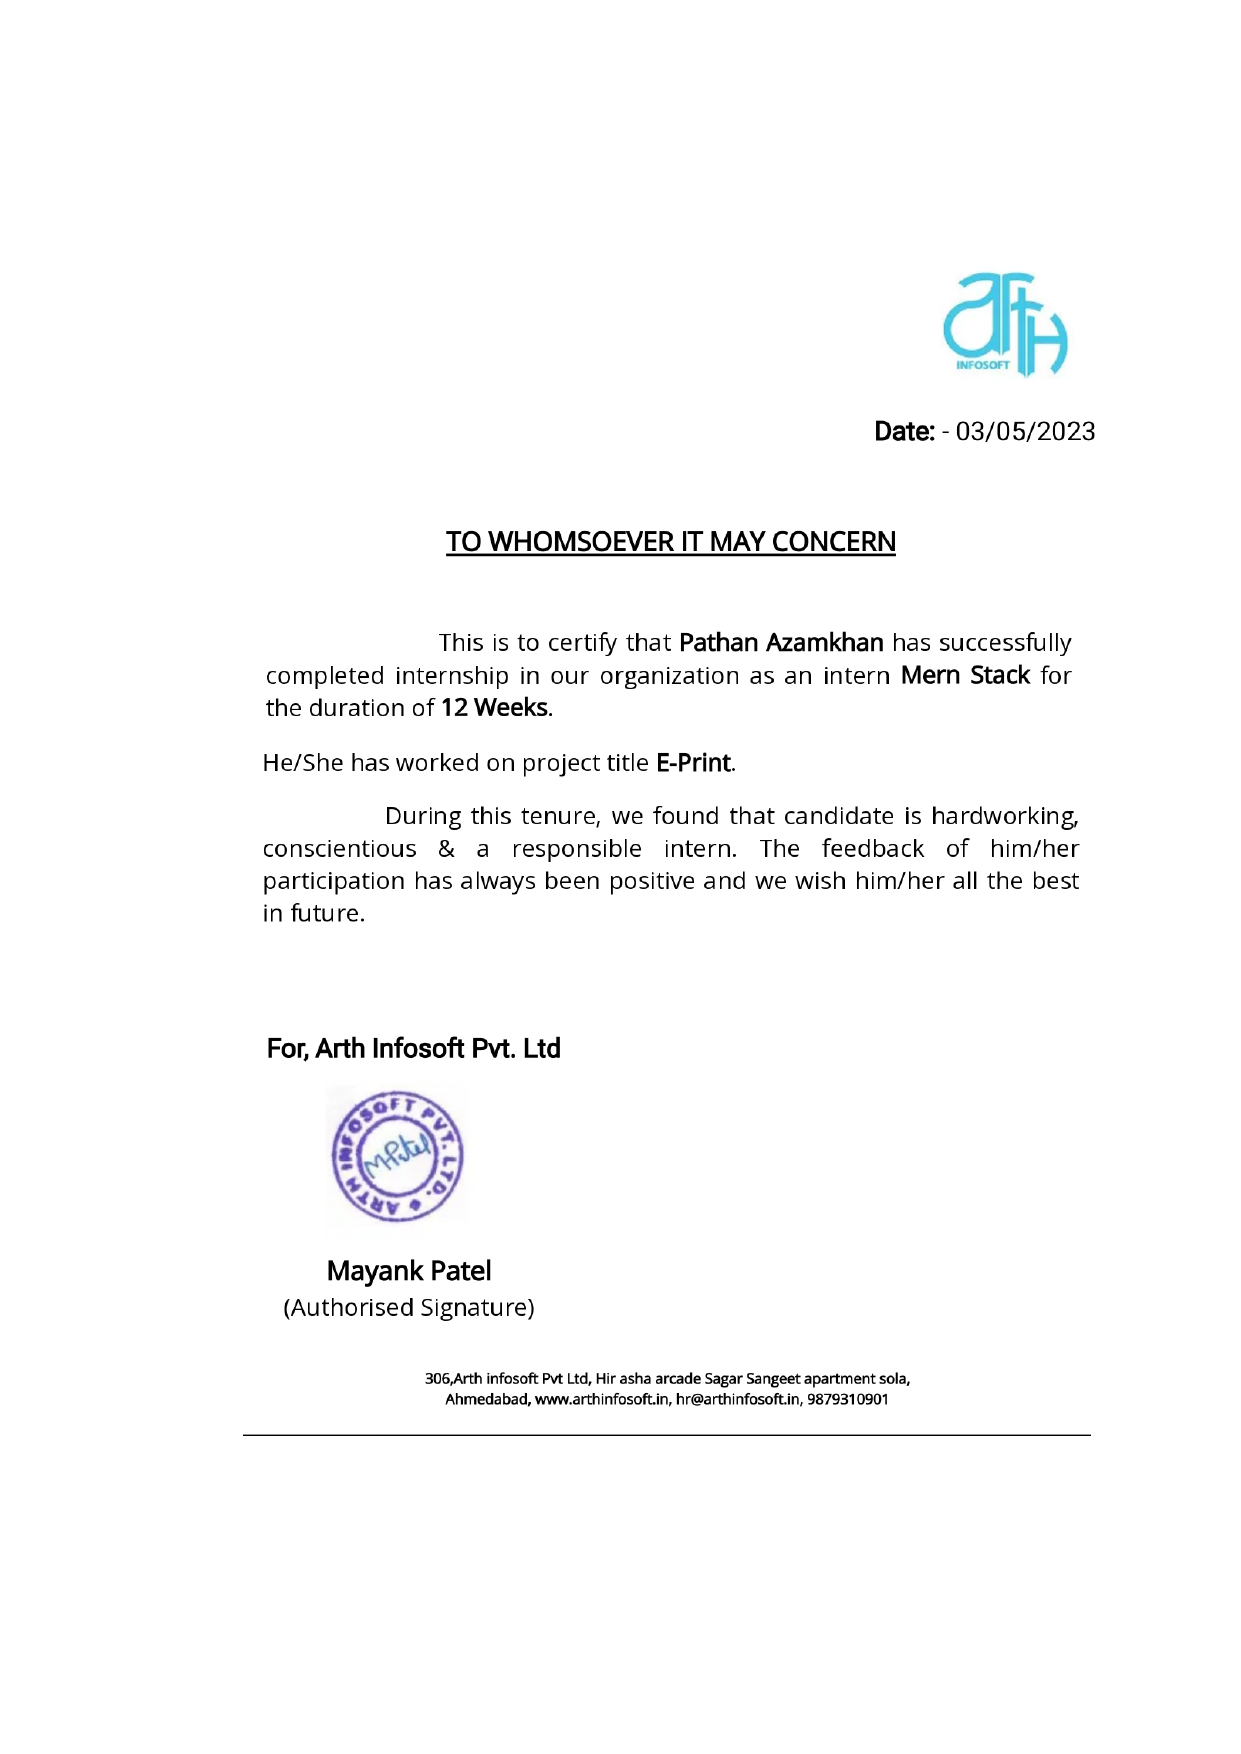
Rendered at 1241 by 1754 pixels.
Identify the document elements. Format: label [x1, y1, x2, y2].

picture [187, 150, 1149, 1502]
